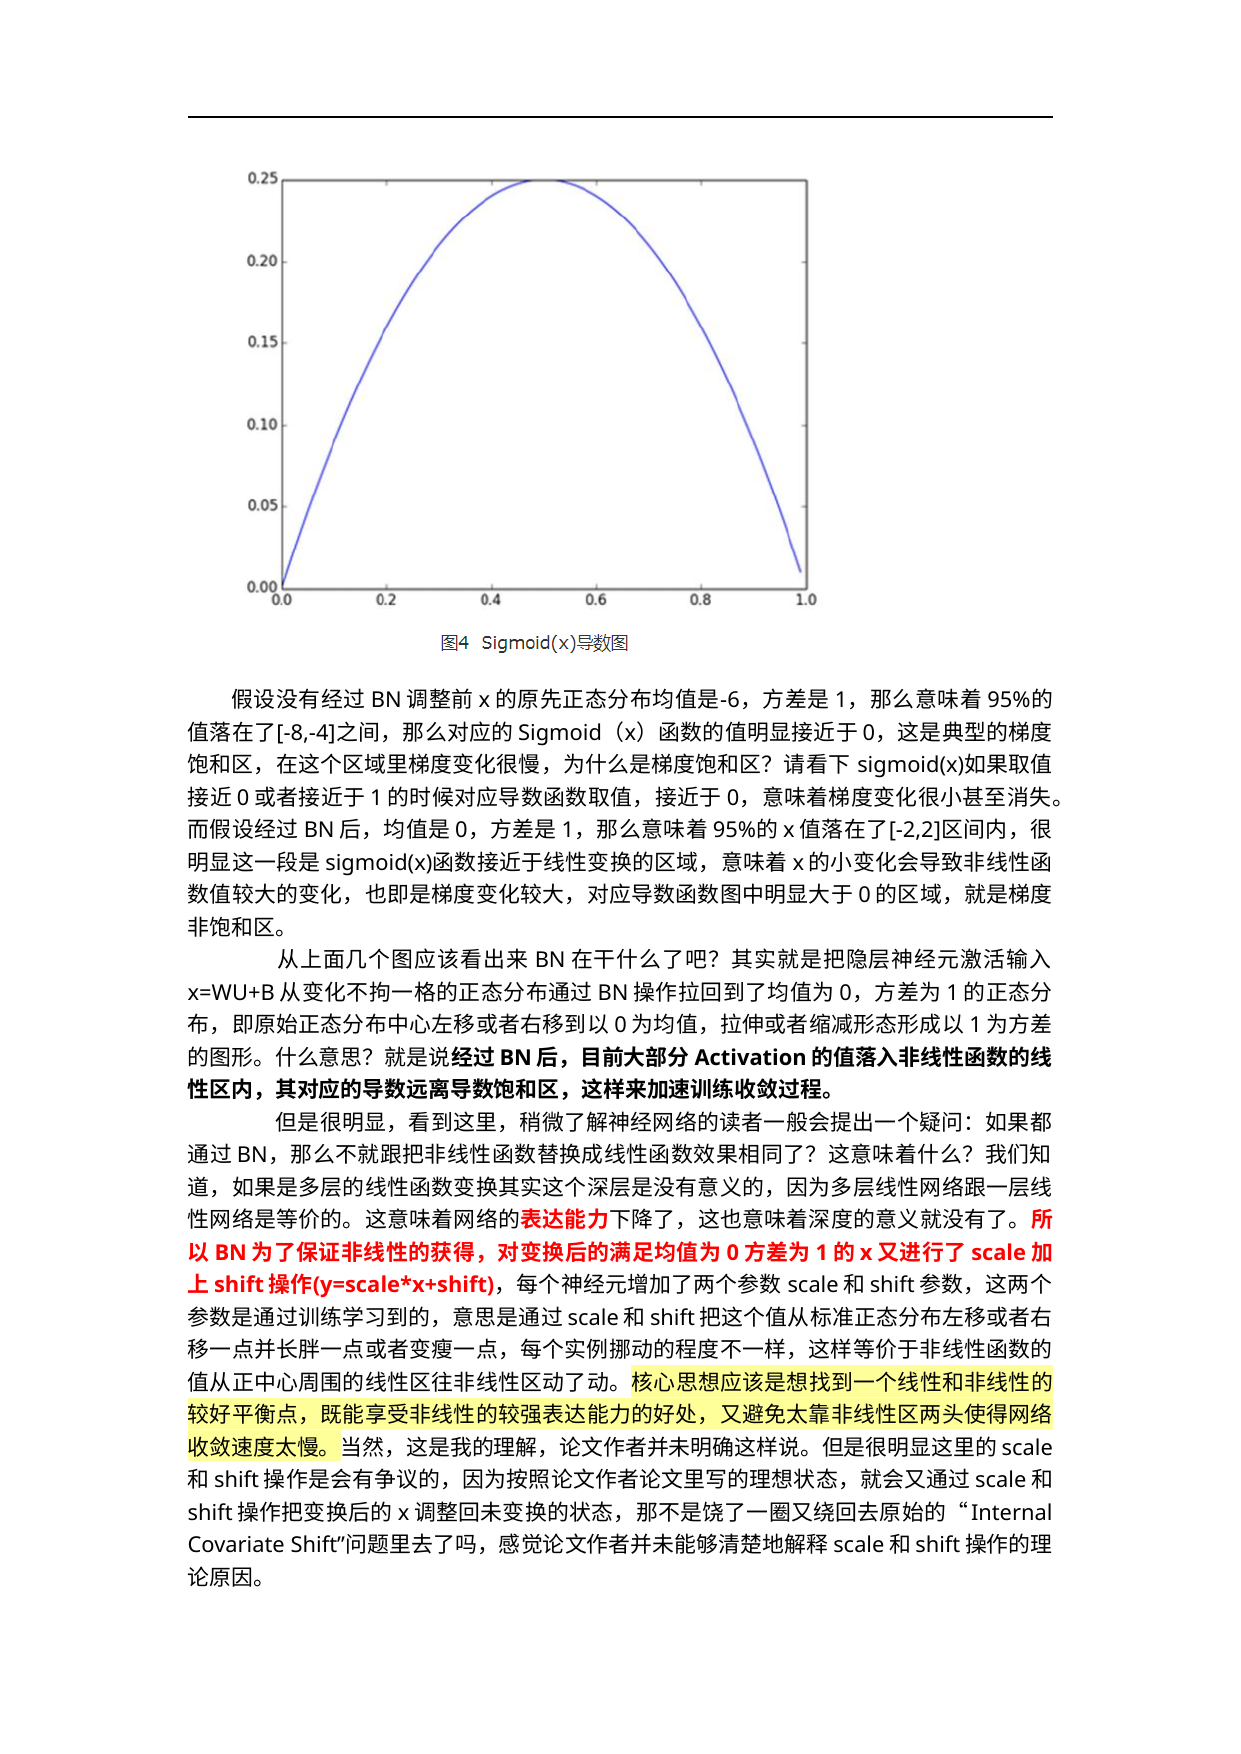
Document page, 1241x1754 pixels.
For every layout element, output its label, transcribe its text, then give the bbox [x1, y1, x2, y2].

picture [231, 162, 839, 661]
text 但是很明显，看到这里，稍微了解神经网络的读者一般会提出一个疑问：如果都通过BN，那么不就跟把非线性函数替换成线性函数效果相同了？这意味着什么？我们知道，如果是多层的线性函数变换其实这个深层是没有意义的，因为多层线性网络跟一层线性网络是等价的。这意味着网络的表达能力下降了，这也意味着深度的意义就没有了。所以BN为了保证非线性的获得，对变换后的满足均值为0方差为1的x又进行了scale加上shift操作(y=scale*x+shift)，每个神经元增加了两个参数scale和shift参数，这两个参数是通过训练学习到的，意思是通过scale和shift把这个值从标准正态分布左移或者右移一点并长胖一点或者变瘦一点，每个实例挪动的程度不一样，这样等价于非线性函数的值从正中心周围的线性区往非线性区动了动。核心思想应该是想找到一个线性和非线性的较好平衡点，既能享受非线性的较强表达能力的好处，又避免太靠非线性区两头使得网络收敛速度太慢。当然，这是我的理解，论文作者并未明确这样说。但是很明显这里的scale和shift操作是会有争议的，因为按照论文作者论文里写的理想状态，就会又通过scale和shift操作把变换后的x调整回未变换的状态，那不是饶了一圈又绕回去原始的“Internal Covariate Shift”问题里去了吗，感觉论文作者并未能够清楚地解释scale和shift操作的理论原因。 [187, 1104, 1053, 1592]
text 从上面几个图应该看出来BN在干什么了吧？其实就是把隐层神经元激活输入x=WU+B从变化不拘一格的正态分布通过BN操作拉回到了均值为0，方差为1的正态分布，即原始正态分布中心左移或者右移到以0为均值，拉伸或者缩减形态形成以1为方差的图形。什么意思？就是说经过BN后，目前大部分Activation的值落入非线性函数的线性区内，其对应的导数远离导数饱和区，这样来加速训练收敛过程。 [187, 942, 1053, 1104]
text 假设没有经过BN调整前x的原先正态分布均值是-6，方差是1，那么意味着95%的值落在了[-8,-4]之间，那么对应的Sigmoid（x）函数的值明显接近于0，这是典型的梯度饱和区，在这个区域里梯度变化很慢，为什么是梯度饱和区？请看下sigmoid(x)如果取值接近0或者接近于1的时候对应导数函数取值，接近于0，意味着梯度变化很小甚至消失。而假设经过BN后，均值是0，方差是1，那么意味着95%的x值落在了[-2,2]区间内，很明显这一段是sigmoid(x)函数接近于线性变换的区域，意味着x的小变化会导致非线性函数值较大的变化，也即是梯度变化较大，对应导数函数图中明显大于0的区域，就是梯度非饱和区。 [187, 682, 1053, 942]
